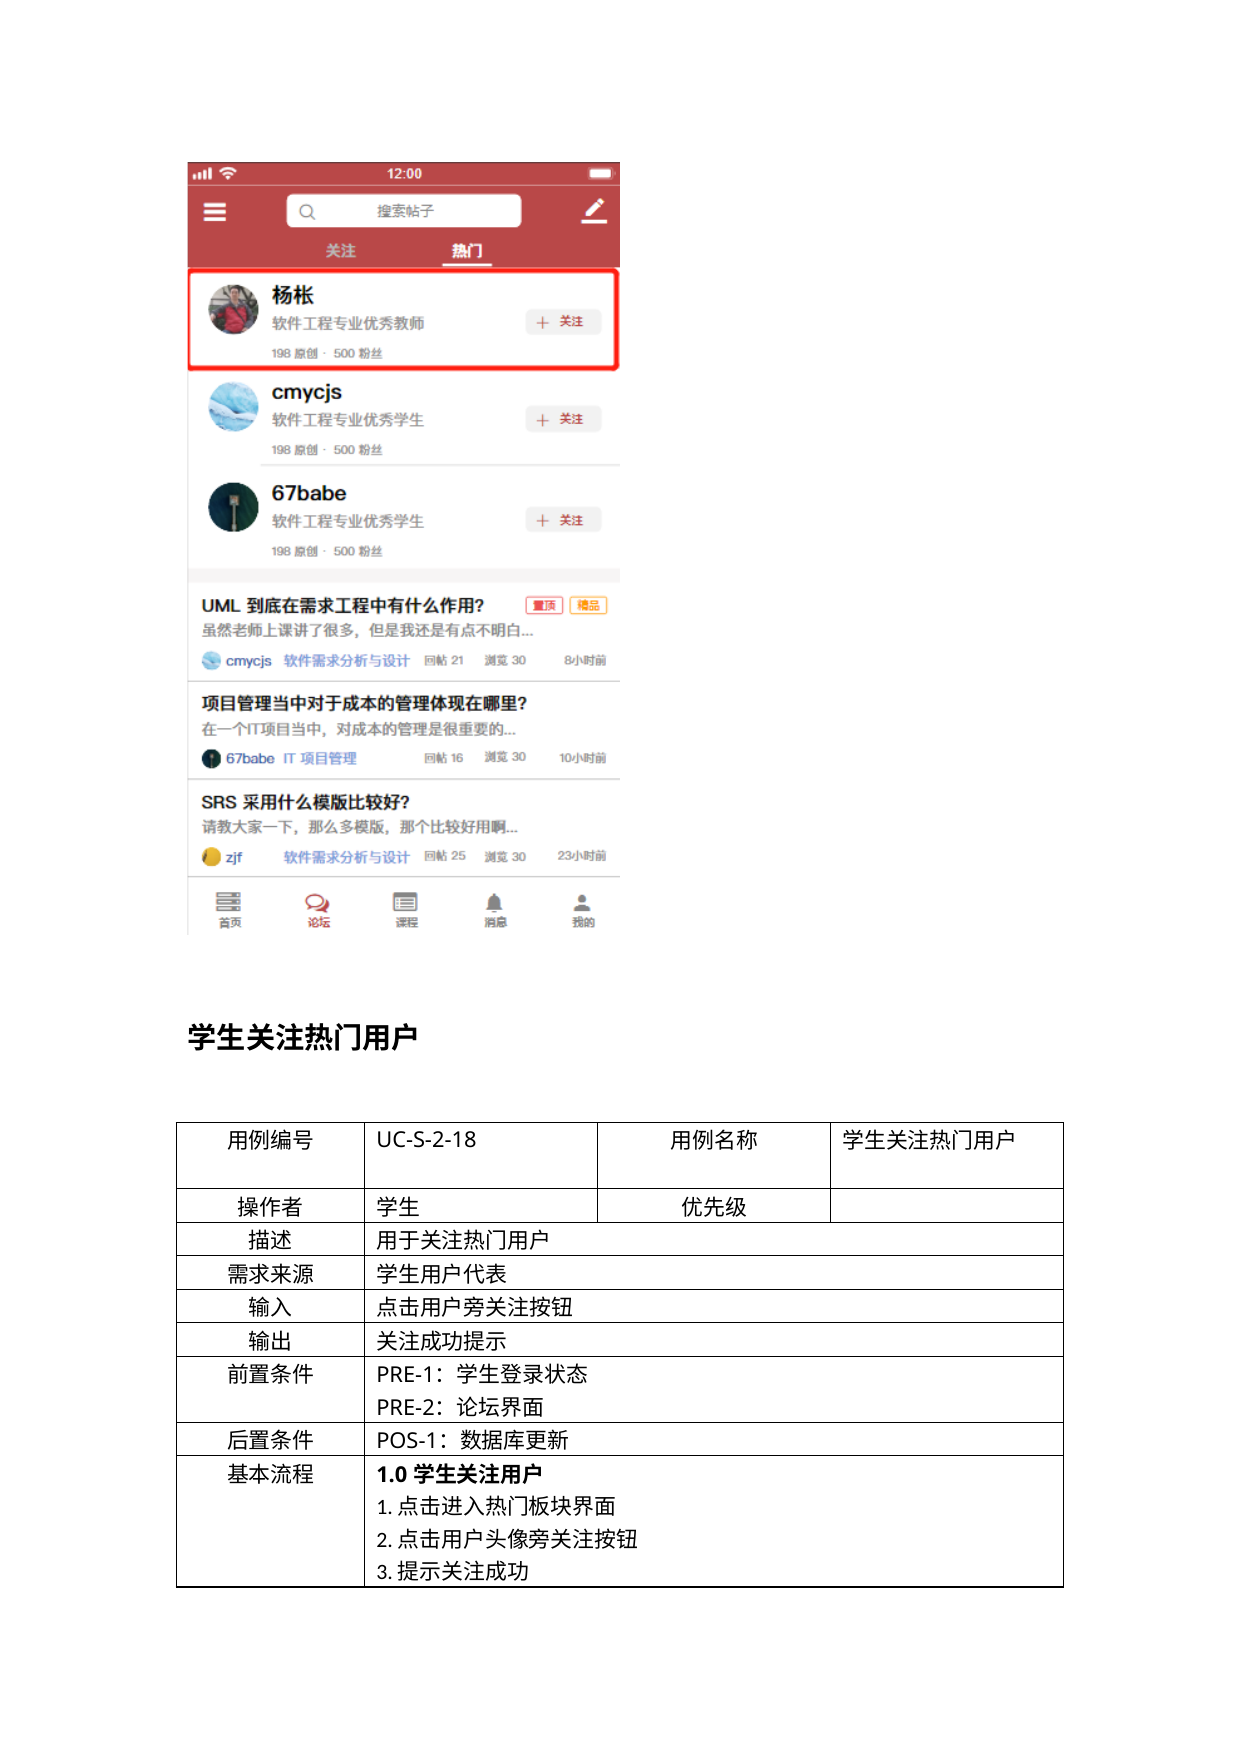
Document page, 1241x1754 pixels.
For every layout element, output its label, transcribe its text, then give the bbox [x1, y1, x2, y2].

table_header 用例编号 [177, 1123, 364, 1188]
table_cell 描述 [177, 1223, 364, 1255]
table_cell 后置条件 [177, 1423, 364, 1455]
table_cell 关注成功提示 [365, 1323, 1063, 1356]
table_cell 1.0 学生关注用户 1. 点击进入热门板块界面 2. 点击用户头像旁关注按钮 3. 提示关注成功 [365, 1456, 1063, 1586]
table_cell 输出 [177, 1323, 364, 1356]
table_cell 学生 [365, 1189, 597, 1222]
table_cell PRE-1：学生登录状态 PRE-2：论坛界面 [365, 1357, 1063, 1422]
picture [187, 162, 620, 935]
table_cell 优先级 [598, 1189, 830, 1222]
table_header 用例名称 [598, 1123, 830, 1188]
table_cell POS-1：数据库更新 [365, 1423, 1063, 1455]
table_cell 用于关注热门用户 [365, 1223, 1063, 1255]
table_header 学生关注热门用户 [831, 1123, 1063, 1188]
table_cell 输入 [177, 1290, 364, 1322]
table_cell 学生用户代表 [365, 1256, 1063, 1289]
table_cell [831, 1189, 1063, 1222]
subtitle 学生关注热门用户 [187, 1004, 1053, 1069]
table_header UC-S-2-18 [365, 1123, 597, 1188]
table_cell 点击用户旁关注按钮 [365, 1290, 1063, 1322]
table_cell 前置条件 [177, 1357, 364, 1422]
table_cell 操作者 [177, 1189, 364, 1222]
table_cell 需求来源 [177, 1256, 364, 1289]
table_cell 基本流程 [177, 1456, 364, 1586]
